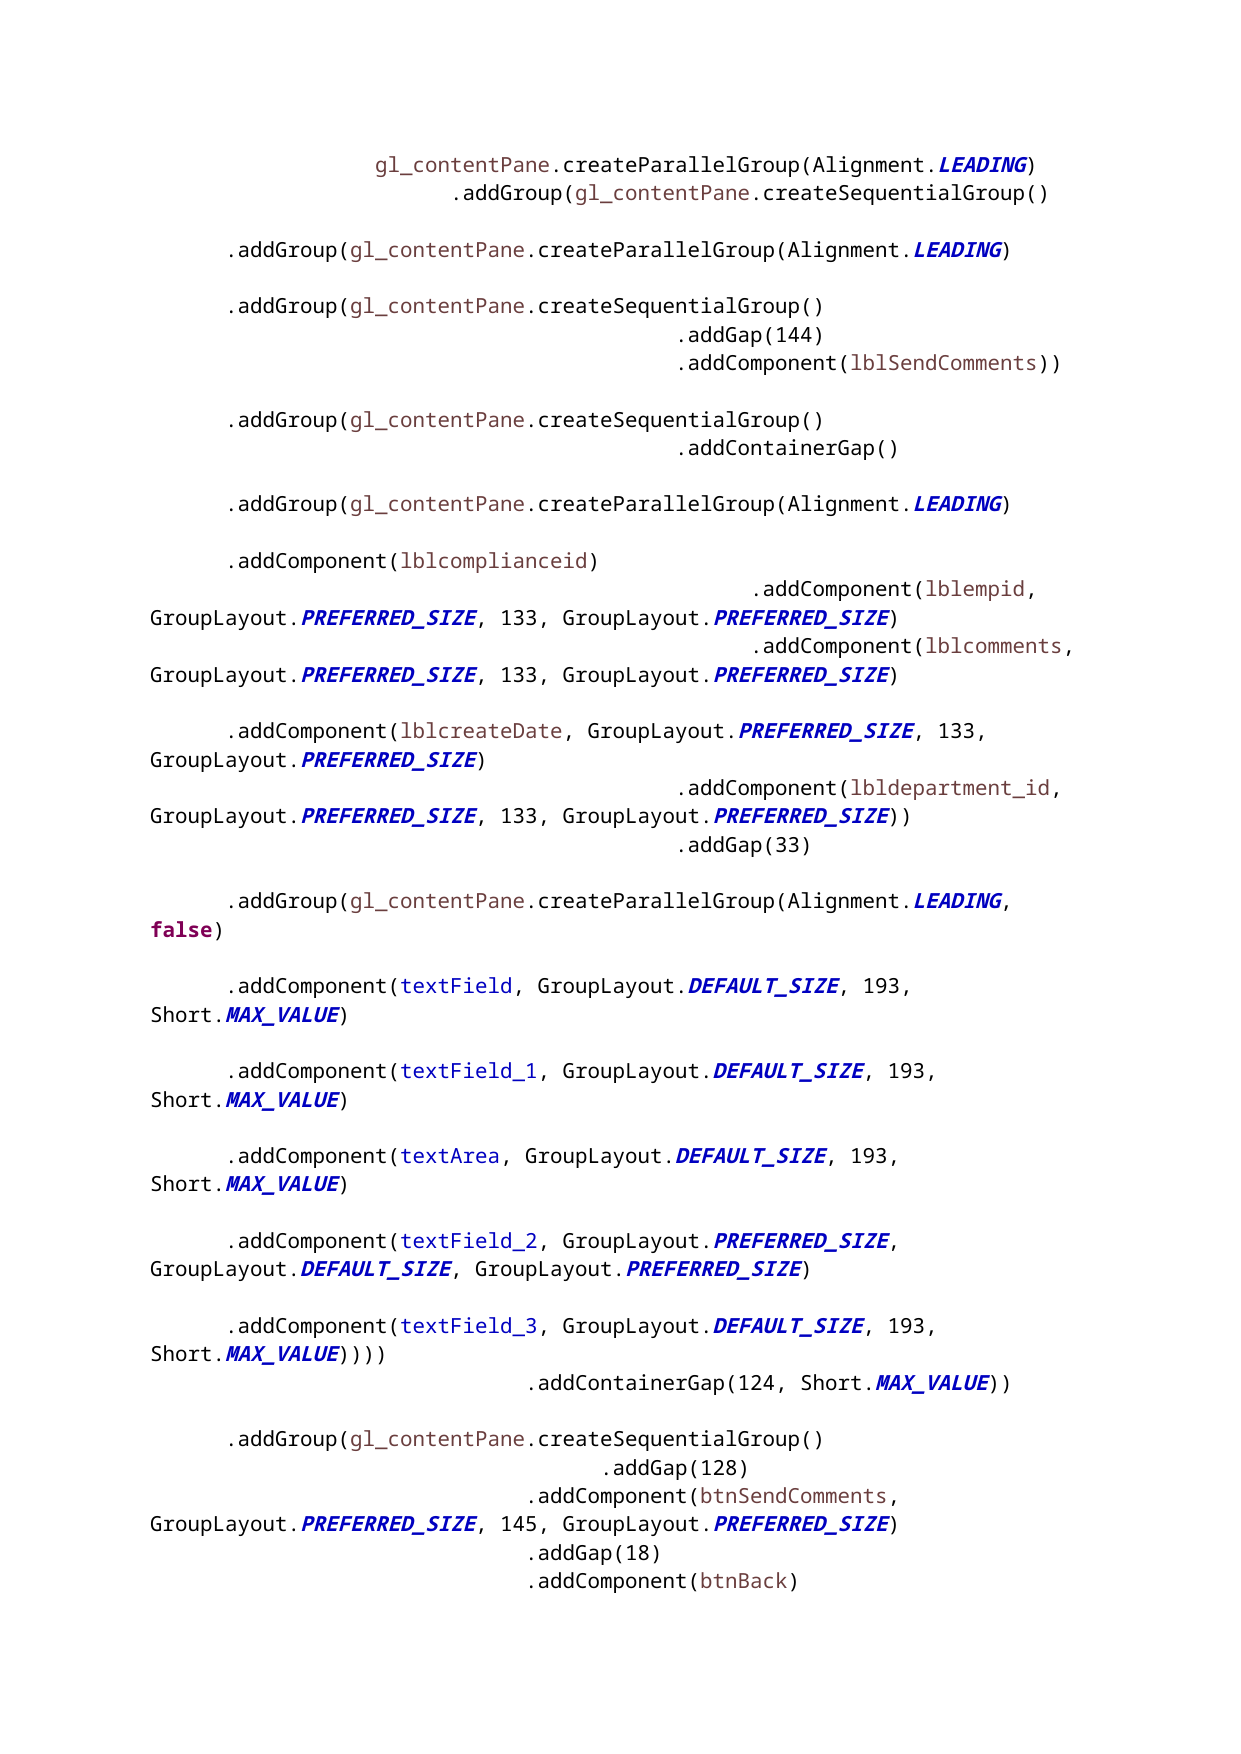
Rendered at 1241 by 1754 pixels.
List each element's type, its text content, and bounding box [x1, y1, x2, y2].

text .addComponent(textField_3, GroupLayout.DEFAULT_SIZE, 193, Short.MAX_VALUE)))) [150, 1283, 1090, 1368]
text .addGroup(gl_contentPane.createParallelGroup(Alignment.LEADING) [150, 207, 1090, 263]
text .addComponent(textArea, GroupLayout.DEFAULT_SIZE, 193, Short.MAX_VALUE) [150, 1113, 1090, 1198]
text .addComponent(lblempid, GroupLayout.PREFERRED_SIZE, 133, GroupLayout.PREFERRED_SIZE) [150, 574, 1090, 631]
text .addComponent(textField_1, GroupLayout.DEFAULT_SIZE, 193, Short.MAX_VALUE) [150, 1028, 1090, 1113]
text .addGroup(gl_contentPane.createSequentialGroup() [150, 178, 1090, 207]
text .addGroup(gl_contentPane.createSequentialGroup() [150, 263, 1090, 320]
text .addComponent(textField_2, GroupLayout.PREFERRED_SIZE, GroupLayout.DEFAULT_SIZE, GroupLayout.PREFERRED_SIZE) [150, 1198, 1090, 1283]
text .addContainerGap(124, Short.MAX_VALUE)) [150, 1368, 1090, 1396]
text .addComponent(textField, GroupLayout.DEFAULT_SIZE, 193, Short.MAX_VALUE) [150, 943, 1090, 1028]
text gl_contentPane.createParallelGroup(Alignment.LEADING) [150, 150, 1090, 178]
text .addGap(33) [150, 830, 1090, 858]
text .addGroup(gl_contentPane.createParallelGroup(Alignment.LEADING, false) [150, 858, 1090, 943]
text .addContainerGap() [150, 433, 1090, 462]
text .addComponent(lblcomments, GroupLayout.PREFERRED_SIZE, 133, GroupLayout.PREFERRED_SIZE) [150, 631, 1090, 688]
text .addComponent(lbldepartment_id, GroupLayout.PREFERRED_SIZE, 133, GroupLayout.PREFERRED_SIZE)) [150, 773, 1090, 830]
text .addGroup(gl_contentPane.createSequentialGroup() [150, 377, 1090, 433]
text .addGroup(gl_contentPane.createParallelGroup(Alignment.LEADING) [150, 462, 1090, 518]
text .addComponent(lblcreateDate, GroupLayout.PREFERRED_SIZE, 133, GroupLayout.PREFERRED_SIZE) [150, 688, 1090, 773]
text .addComponent(lblSendComments)) [150, 348, 1090, 377]
text .addComponent(lblcomplianceid) [150, 518, 1090, 574]
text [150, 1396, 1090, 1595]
text .addGap(144) [150, 320, 1090, 348]
